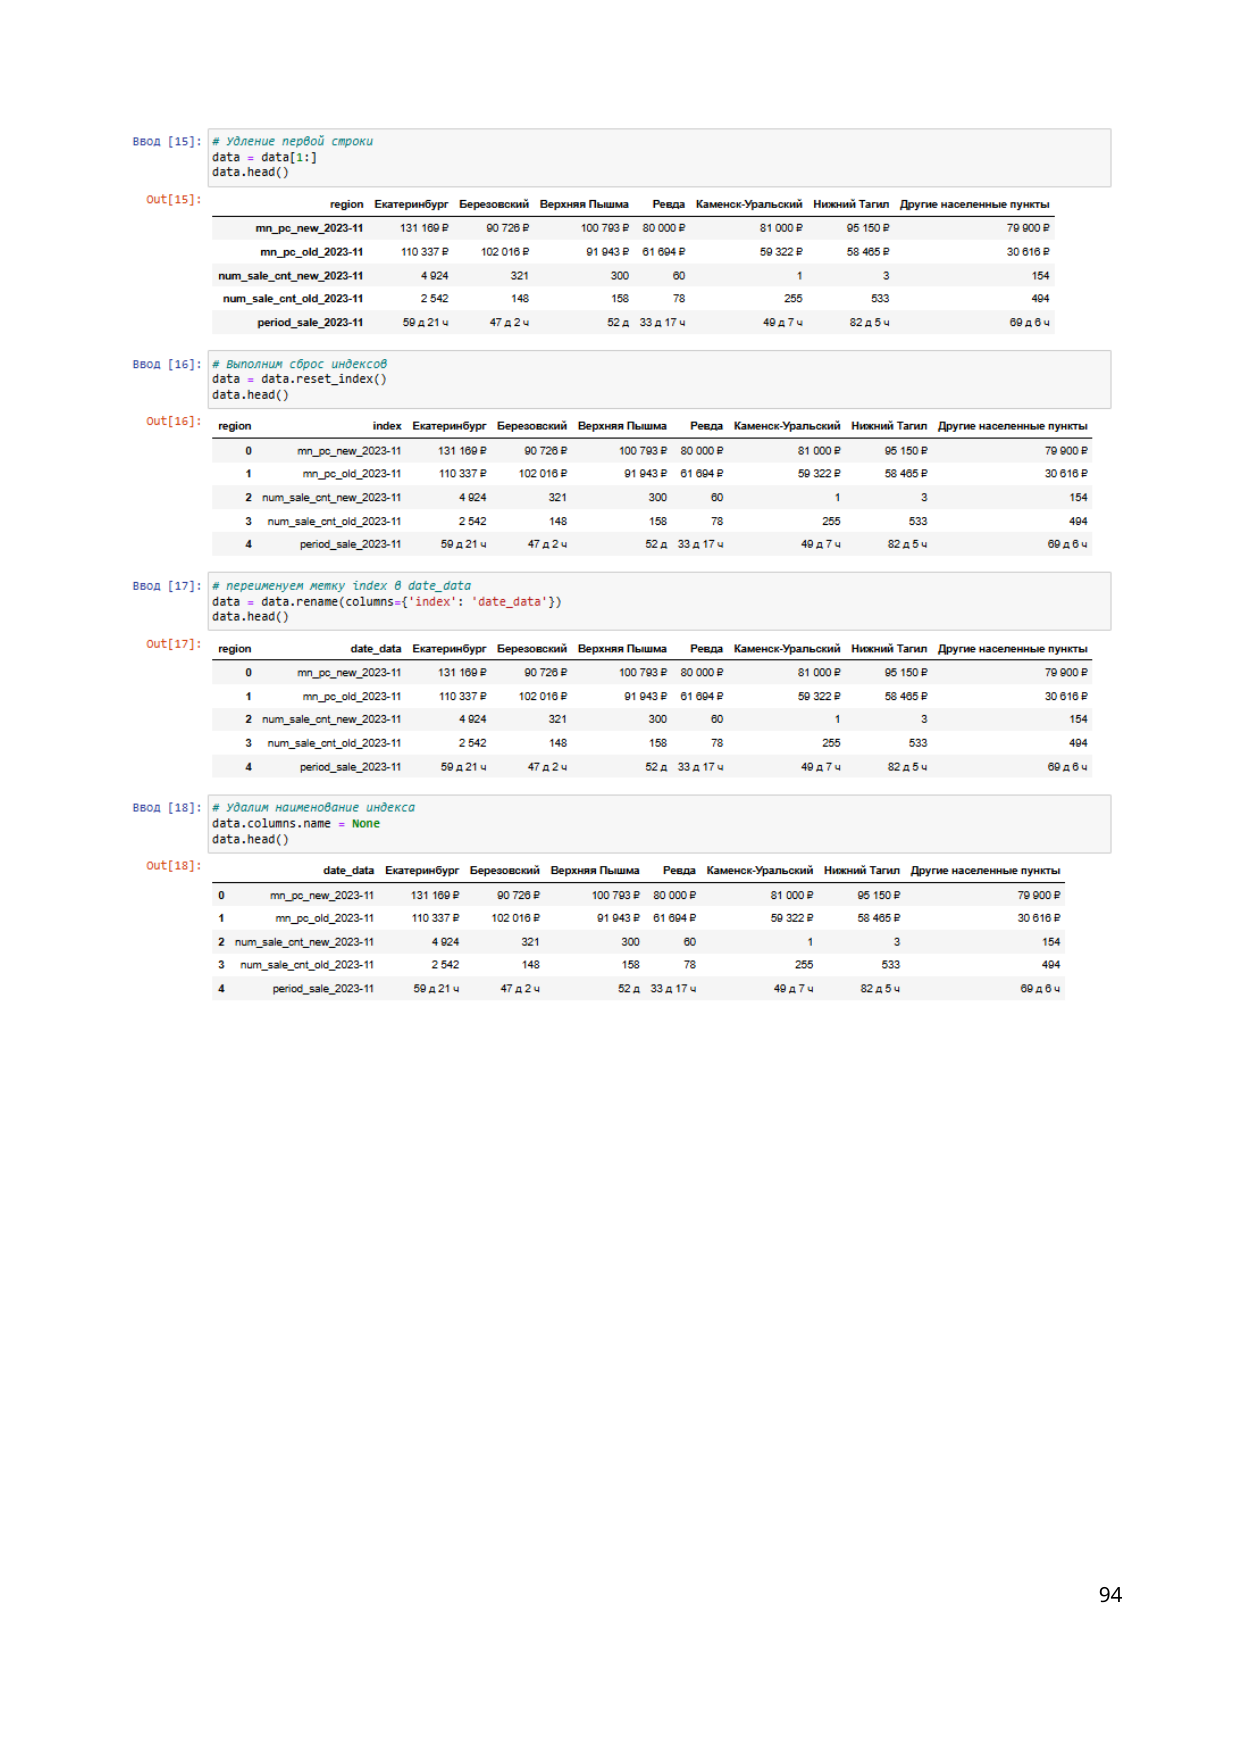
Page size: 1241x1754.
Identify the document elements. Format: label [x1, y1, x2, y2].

picture [118, 118, 1123, 1006]
